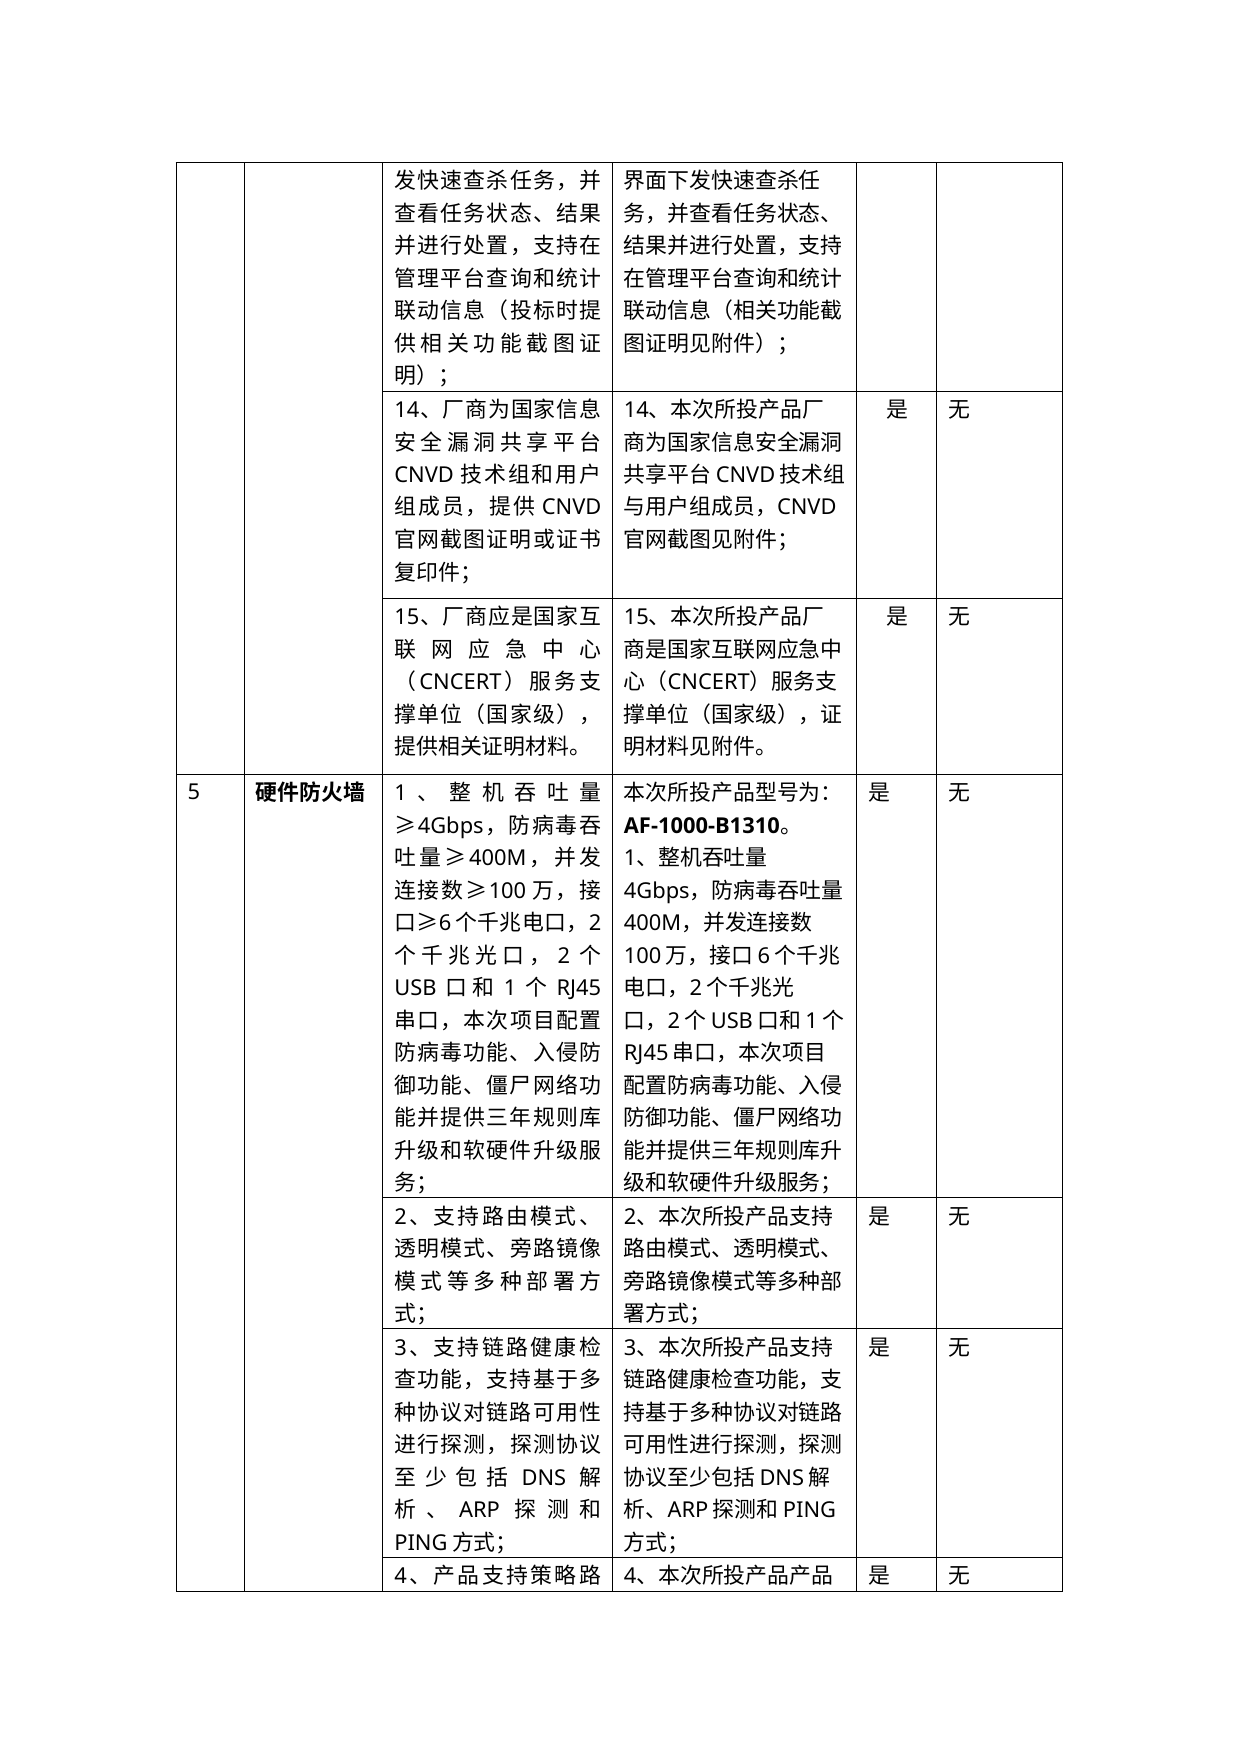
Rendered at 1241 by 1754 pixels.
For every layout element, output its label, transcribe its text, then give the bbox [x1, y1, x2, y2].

table_cell 2、本次所投产品支持路由模式、透明模式、旁路镜像模式等多种部署方式； [613, 1198, 856, 1328]
table_cell 15、本次所投产品厂商是国家互联网应急中心（CNCERT）服务支撑单位（国家级），证明材料见附件。 [613, 599, 856, 774]
table_cell 1、整机吞吐量≥4Gbps，防病毒吞吐量≥400M，并发连接数≥100万，接口≥6个千兆电口，2个千兆光口，2个USB口和1个RJ45串口，本次项目配置防病毒功能、入侵防御功能、僵尸网络功能并提供三年规则库升级和软硬件升级服务； [383, 775, 612, 1197]
table_cell 是 [857, 599, 936, 774]
table_cell 3、支持链路健康检查功能，支持基于多种协议对链路可用性进行探测，探测协议至少包括DNS解析、ARP探测和PING方式； [383, 1329, 612, 1557]
table_cell 无 [937, 1198, 1062, 1328]
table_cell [613, 163, 856, 391]
table_cell 是 [857, 1558, 936, 1591]
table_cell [383, 1558, 612, 1591]
table_cell 无 [937, 775, 1062, 1197]
table_cell 无 [937, 392, 1062, 598]
table_cell 3、本次所投产品支持链路健康检查功能，支持基于多种协议对链路可用性进行探测，探测协议至少包括DNS解析、ARP探测和PING方式； [613, 1329, 856, 1557]
table_cell 14、本次所投产品厂商为国家信息安全漏洞共享平台CNVD技术组与用户组成员，CNVD官网截图见附件； [613, 392, 856, 598]
table_cell 2、支持路由模式、透明模式、旁路镜像模式等多种部署方式； [383, 1198, 612, 1328]
table_cell 5 [177, 775, 244, 1591]
table_cell 本次所投产品型号为：AF-1000-B1310。 1、整机吞吐量4Gbps，防病毒吞吐量400M，并发连接数100万，接口6个千兆电口，2个千兆光口，2个USB口和1个RJ45串口，本次项目配置防病毒功能、入侵防御功能、僵尸网络功能并提供三年规则库升级和软硬件升级服务； [613, 775, 856, 1197]
table_cell 14、厂商为国家信息安全漏洞共享平台CNVD技术组和用户组成员，提供CNVD官网截图证明或证书复印件； [383, 392, 612, 598]
table_cell 是 [857, 1198, 936, 1328]
table_cell 是 [857, 775, 936, 1197]
table_cell 是 [857, 1329, 936, 1557]
table_cell 15、厂商应是国家互联网应急中心（CNCERT）服务支撑单位（国家级），提供相关证明材料。 [383, 599, 612, 774]
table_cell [613, 1558, 856, 1591]
table_cell 无 [937, 599, 1062, 774]
table_cell 无 [937, 163, 1062, 391]
table_cell 无 [937, 1329, 1062, 1557]
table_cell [383, 163, 612, 391]
table_cell 是 [857, 163, 936, 391]
table_cell 是 [857, 392, 936, 598]
table_cell 无 [937, 1558, 1062, 1591]
table_cell 硬件防火墙 [245, 775, 382, 1591]
